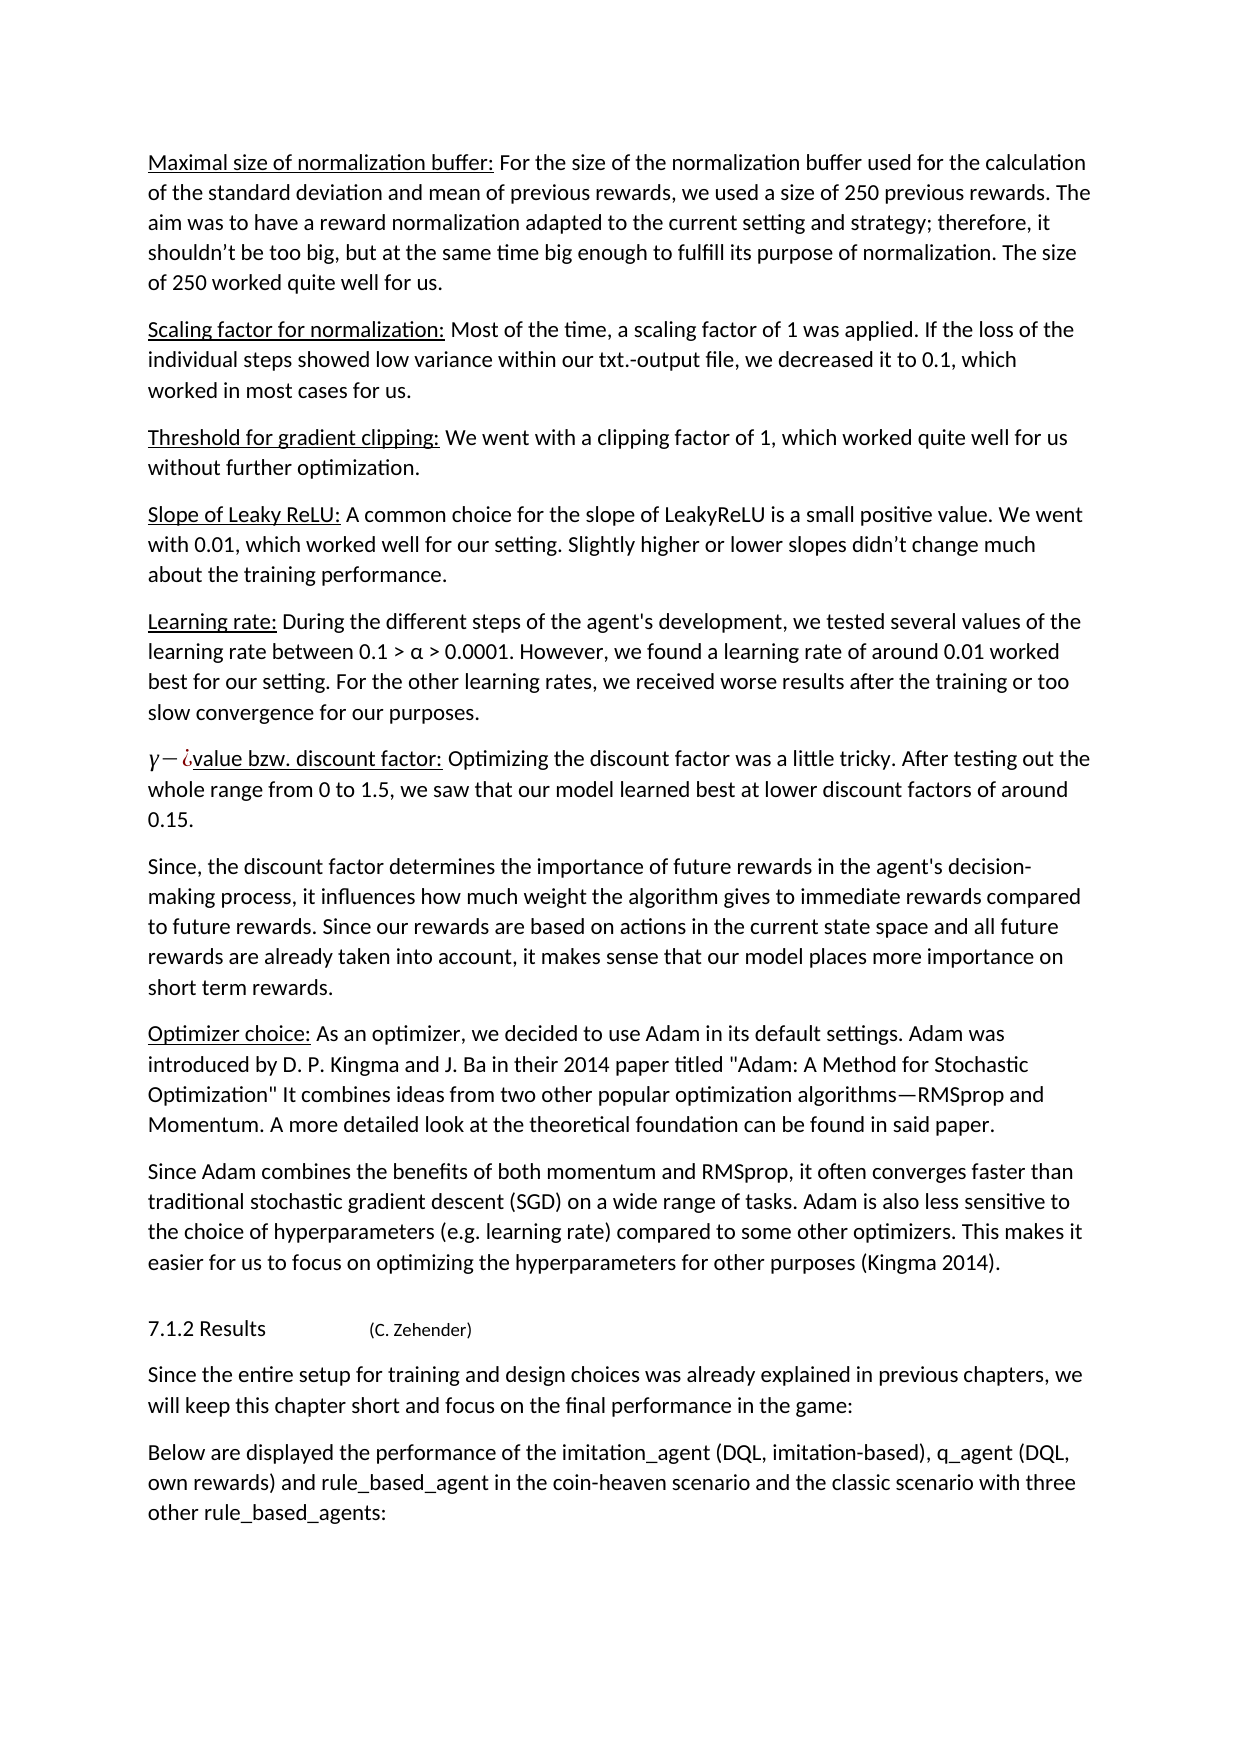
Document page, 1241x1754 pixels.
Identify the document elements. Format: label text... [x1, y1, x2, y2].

text Below are displayed the performance of the imitation_agent (DQL, imitation-based), q_agent (DQL, own rewards) and rule_based_agent in the coin-heaven scenario and the classic scenario with three other rule_based_agents: [148, 1438, 1093, 1526]
text Since the entire setup for training and design choices was already explained in previous chapters, we will keep this chapter short and focus on the final performance in the game: [148, 1361, 1093, 1419]
text Learning rate: During the different steps of the agent's development, we tested several values of the learning rate between 0.1 > α > 0.0001. However, we found a learning rate of around 0.01 worked best for our setting. For the other learning rates, we received worse results after the training or too slow convergence for our purposes. [148, 607, 1093, 726]
text Since, the discount factor determines the importance of future rewards in the agent's decision-making process, it influences how much weight the algorithm gives to immediate rewards compared to future rewards. Since our rewards are based on actions in the current state space and all future rewards are already taken into account, it makes sense that our model places more importance on short term rewards. [148, 852, 1093, 1001]
text Optimizer choice: As an optimizer, we decided to use Adam in its default settings. Adam was introduced by D. P. Kingma and J. Ba in their 2014 paper titled "Adam: A Method for Stochastic Optimization" It combines ideas from two other popular optimization algorithms—RMSprop and Momentum. A more detailed look at the theoretical foundation can be found in said paper. [148, 1019, 1093, 1138]
text Since Adam combines the benefits of both momentum and RMSprop, it often converges faster than traditional stochastic gradient descent (SGD) on a wide range of tasks. Adam is also less sensitive to the choice of hyperparameters (e.g. learning rate) compared to some other optimizers. This makes it easier for us to focus on optimizing the hyperparameters for other purposes (Kingma 2014). [148, 1157, 1093, 1276]
text Slope of Leaky ReLU: A common choice for the slope of LeakyReLU is a small positive value. We went with 0.01, which worked well for our setting. Slightly higher or lower slopes didn’t change much about the training performance. [148, 500, 1093, 588]
text Threshold for gradient clipping: We went with a clipping factor of 1, which worked quite well for us without further optimization. [148, 423, 1093, 481]
text Maximal size of normalization buffer: For the size of the normalization buffer used for the calculation of the standard deviation and mean of previous rewards, we used a size of 250 previous rewards. The aim was to have a reward normalization adapted to the current setting and strategy; therefore, it shouldn’t be too big, but at the same time big enough to fulfill its purpose of normalization. The size of 250 worked quite well for us. [148, 148, 1093, 296]
text 7.1.2 Results (C. Zehender) [148, 1314, 1093, 1342]
text value bzw. discount factor: Optimizing the discount factor was a little tricky. After testing out the whole range from 0 to 1.5, we saw that our model learned best at lower discount factors of around 0.15. [148, 744, 1093, 833]
text Scaling factor for normalization: Most of the time, a scaling factor of 1 was applied. If the loss of the individual steps showed low variance within our txt.-output file, we decreased it to 0.1, which worked in most cases for us. [148, 315, 1093, 404]
